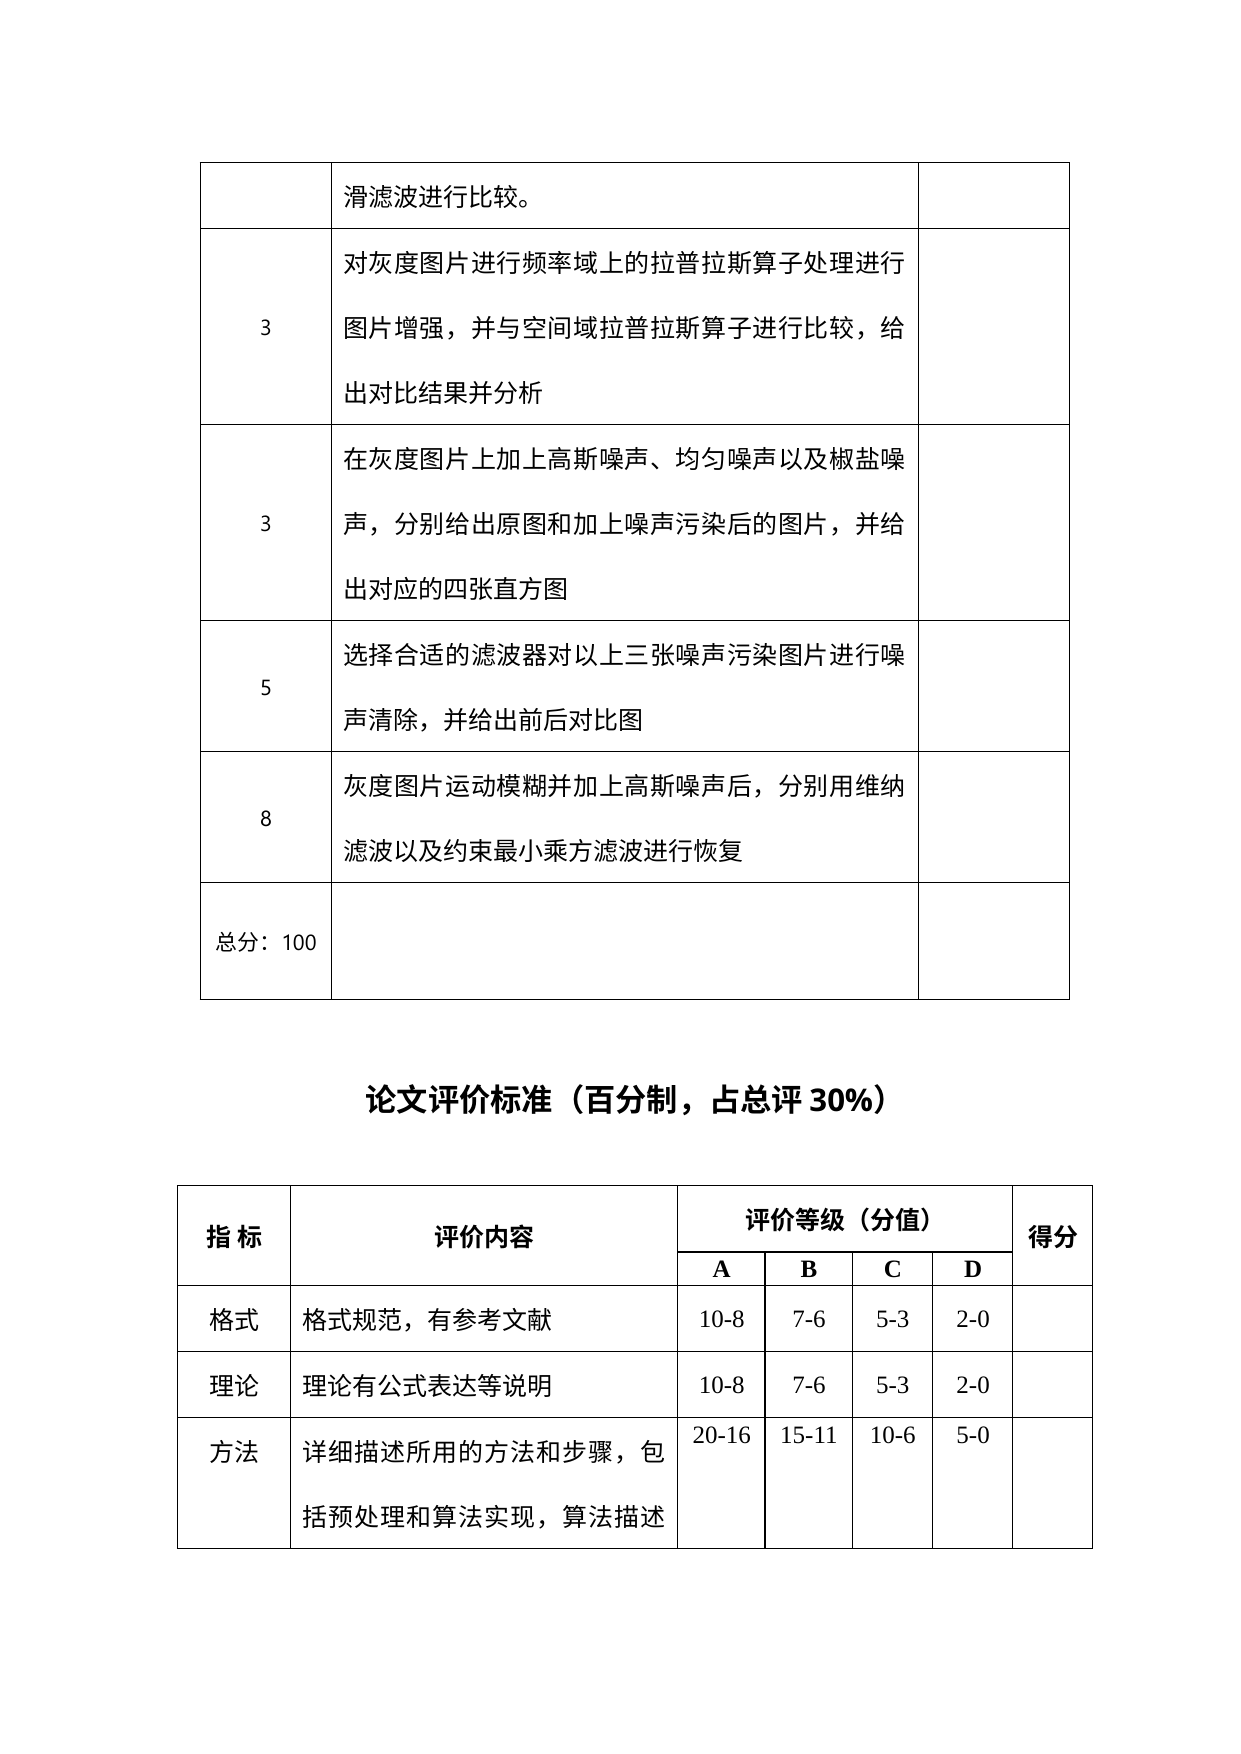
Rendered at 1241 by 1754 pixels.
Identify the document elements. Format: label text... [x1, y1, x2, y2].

table_cell 对灰度图片进行频率域上的拉普拉斯算子处理进行图片增强，并与空间域拉普拉斯算子进行比较，给出对比结果并分析 [332, 229, 918, 424]
table_cell 8 [201, 752, 331, 882]
table_cell 20-16 [678, 1418, 764, 1548]
text 论文评价标准（百分制，占总评30%） [177, 1065, 1093, 1130]
table_cell D [933, 1253, 1012, 1285]
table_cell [291, 1418, 677, 1548]
table_cell 理论 [178, 1352, 290, 1417]
table_header 评价等级（分值） [678, 1186, 1012, 1251]
table_cell 格式规范，有参考文献 [291, 1286, 677, 1351]
table_cell 3 [201, 425, 331, 620]
table_cell 5 [201, 621, 331, 751]
table_cell 10-8 [678, 1286, 764, 1351]
table_cell [919, 163, 1069, 228]
table_cell C [853, 1253, 932, 1285]
table_cell [919, 621, 1069, 751]
table_header 指 标 [178, 1186, 290, 1285]
table_cell [919, 425, 1069, 620]
table_cell 5-0 [933, 1418, 1012, 1548]
table_cell 灰度图片运动模糊并加上高斯噪声后，分别用维纳滤波以及约束最小乘方滤波进行恢复 [332, 752, 918, 882]
table_cell 选择合适的滤波器对以上三张噪声污染图片进行噪声清除，并给出前后对比图 [332, 621, 918, 751]
table_cell 总分：100 [201, 883, 331, 999]
table_header 得分 [1013, 1186, 1092, 1285]
table_cell [919, 229, 1069, 424]
table_cell 15-11 [766, 1418, 852, 1548]
table_cell 10-6 [853, 1418, 932, 1548]
table_cell [919, 883, 1069, 999]
table_cell 5-3 [853, 1286, 932, 1351]
table_cell 7-6 [766, 1352, 852, 1417]
table_cell [1013, 1352, 1092, 1417]
table_cell 7-6 [766, 1286, 852, 1351]
table_cell 在灰度图片上加上高斯噪声、均匀噪声以及椒盐噪声，分别给出原图和加上噪声污染后的图片，并给出对应的四张直方图 [332, 425, 918, 620]
table_cell 10-8 [678, 1352, 764, 1417]
table_cell [332, 883, 918, 999]
table_cell 4 [201, 163, 331, 228]
table_cell 5-3 [853, 1352, 932, 1417]
table_cell [919, 752, 1069, 882]
table_cell 2-0 [933, 1286, 1012, 1351]
table_cell 格式 [178, 1286, 290, 1351]
table_cell 方法 [178, 1418, 290, 1548]
table_cell [1013, 1286, 1092, 1351]
table_cell 2-0 [933, 1352, 1012, 1417]
table_cell B [766, 1253, 852, 1285]
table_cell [332, 163, 918, 228]
table_cell 理论有公式表达等说明 [291, 1352, 677, 1417]
table_cell 3 [201, 229, 331, 424]
table_cell [1013, 1418, 1092, 1548]
table_header 评价内容 [291, 1186, 677, 1285]
table_cell A [678, 1253, 764, 1285]
